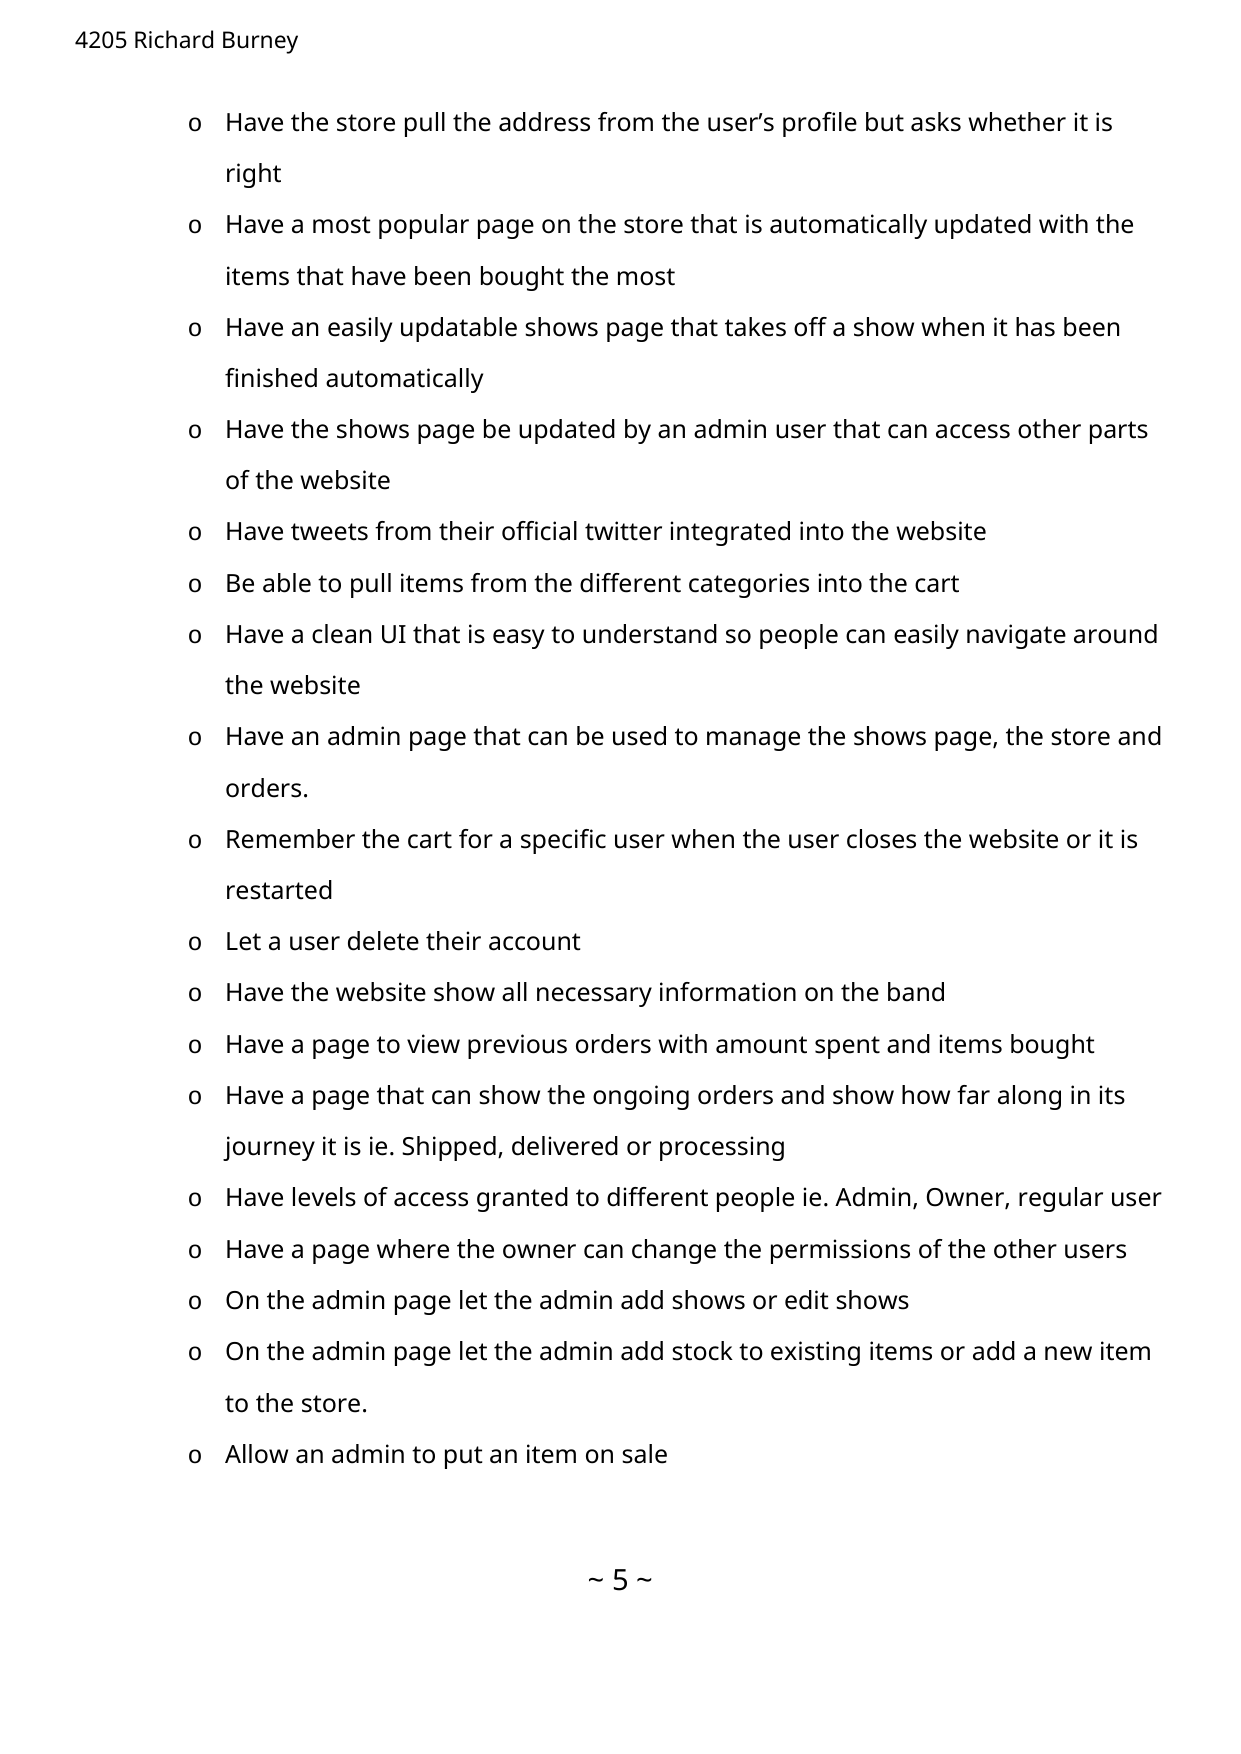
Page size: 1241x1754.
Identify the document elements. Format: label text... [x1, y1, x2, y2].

list Have an easily updatable shows page that takes off a show when it has been finished automatically [187, 309, 1165, 395]
list Let a user delete their account [187, 924, 1165, 958]
list On the admin page let the admin add stock to existing items or add a new item to the store. [187, 1334, 1165, 1419]
list On the admin page let the admin add shows or edit shows [187, 1283, 1165, 1317]
list Have a page that can show the ongoing orders and show how far along in its journey it is ie. Shipped, delivered or processing [187, 1078, 1165, 1163]
list Have a clean UI that is easy to understand so people can easily navigate around the website [187, 617, 1165, 702]
list Have an admin page that can be used to manage the shows page, the store and orders. [187, 719, 1165, 804]
list Have the website show all necessary information on the band [187, 975, 1165, 1009]
list Have the store pull the address from the user’s profile but asks whether it is right [187, 105, 1165, 190]
list Have a page to view previous orders with amount spent and items bought [187, 1026, 1165, 1061]
list Be able to pull items from the different categories into the cart [187, 565, 1165, 600]
list Have the shows page be updated by an admin user that can access other parts of the website [187, 412, 1165, 497]
list Allow an admin to put an item on sale [187, 1436, 1165, 1471]
list Have a most popular page on the store that is automatically updated with the items that have been bought the most [187, 207, 1165, 292]
list Have levels of access granted to different people ie. Admin, Owner, regular user [187, 1180, 1165, 1214]
list Have a page where the owner can change the permissions of the other users [187, 1231, 1165, 1266]
list Have tweets from their official twitter integrated into the website [187, 514, 1165, 548]
list Remember the cart for a specific user when the user closes the website or it is restarted [187, 821, 1165, 907]
